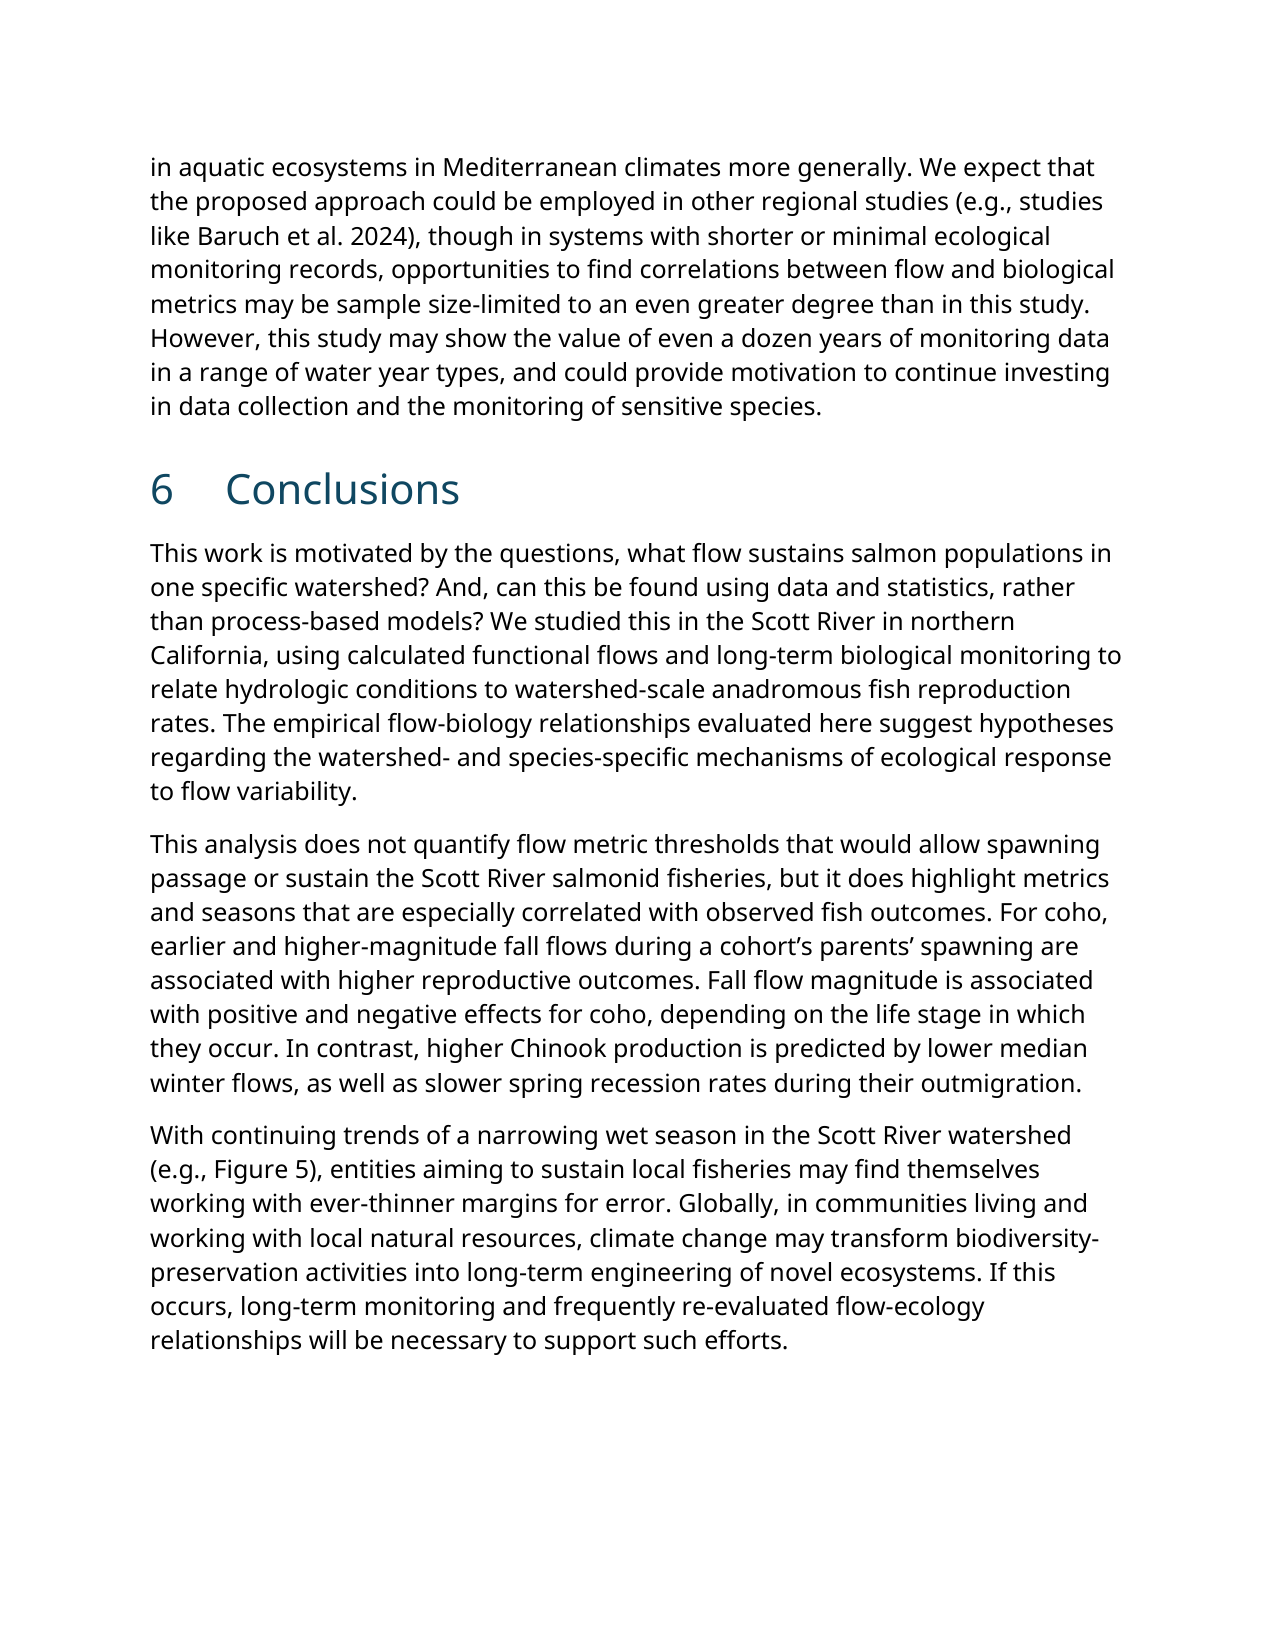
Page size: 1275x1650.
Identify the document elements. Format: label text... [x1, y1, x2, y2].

subtitle 6 Conclusions [150, 460, 1125, 517]
text This analysis does not quantify flow metric thresholds that would allow spawning passage or sustain the Scott River salmonid fisheries, but it does highlight metrics and seasons that are especially correlated with observed fish outcomes. For coho, earlier and higher-magnitude fall flows during a cohort’s parents’ spawning are associated with higher reproductive outcomes. Fall flow magnitude is associated with positive and negative effects for coho, depending on the life stage in which they occur. In contrast, higher Chinook production is predicted by lower median winter flows, as well as slower spring recession rates during their outmigration. [150, 827, 1125, 1099]
text This work is motivated by the questions, what flow sustains salmon populations in one specific watershed? And, can this be found using data and statistics, rather than process-based models? We studied this in the Scott River in northern California, using calculated functional flows and long-term biological monitoring to relate hydrologic conditions to watershed-scale anadromous fish reproduction rates. The empirical flow-biology relationships evaluated here suggest hypotheses regarding the watershed- and species-specific mechanisms of ecological response to flow variability. [150, 536, 1125, 808]
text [150, 150, 1125, 422]
text With continuing trends of a narrowing wet season in the Scott River watershed (e.g., Figure 5), entities aiming to sustain local fisheries may find themselves working with ever-thinner margins for error. Globally, in communities living and working with local natural resources, climate change may transform biodiversity-preservation activities into long-term engineering of novel ecosystems. If this occurs, long-term monitoring and frequently re-evaluated flow-ecology relationships will be necessary to support such efforts. [150, 1118, 1125, 1356]
